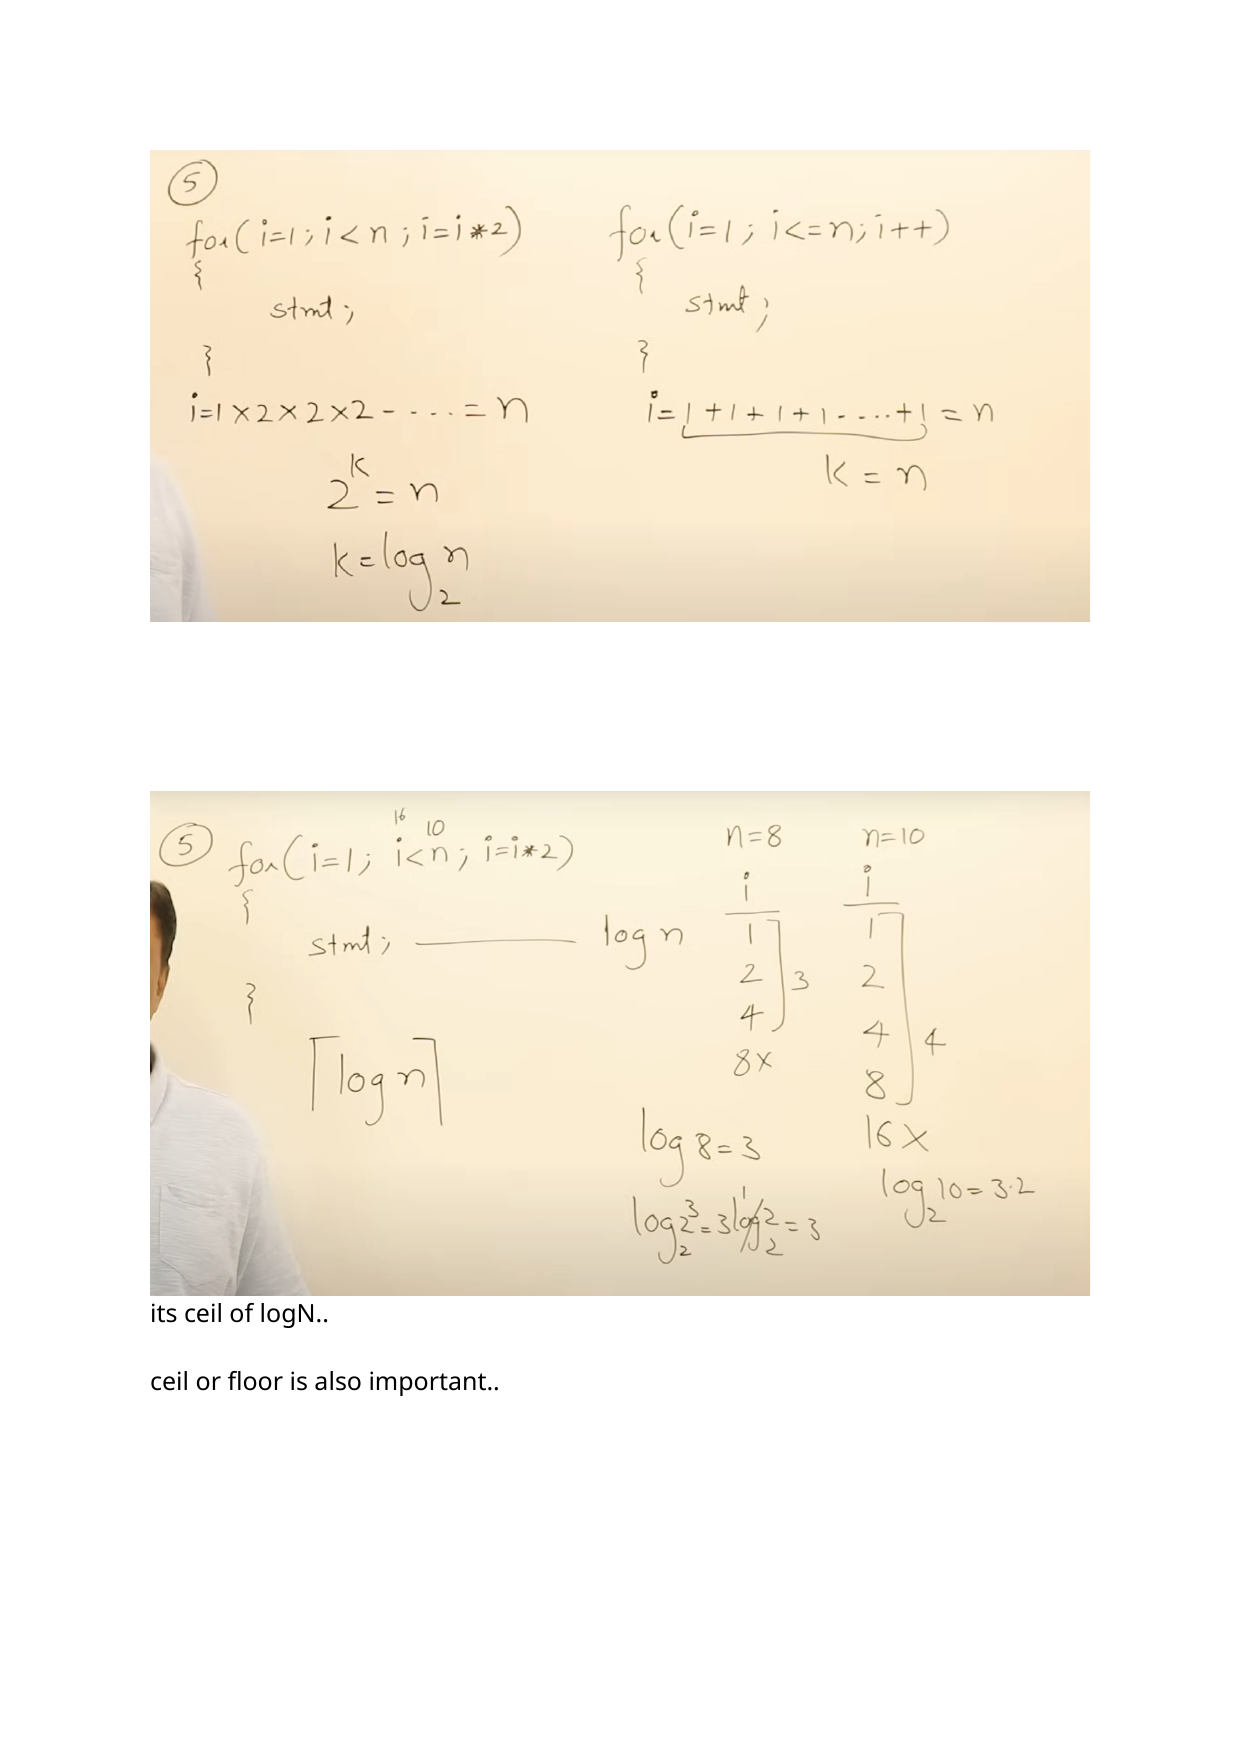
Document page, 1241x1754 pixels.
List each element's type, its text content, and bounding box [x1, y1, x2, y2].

picture [150, 791, 1091, 1296]
text its ceil of logN.. ceil or floor is also important.. [150, 1296, 1090, 1398]
picture [150, 150, 1091, 622]
